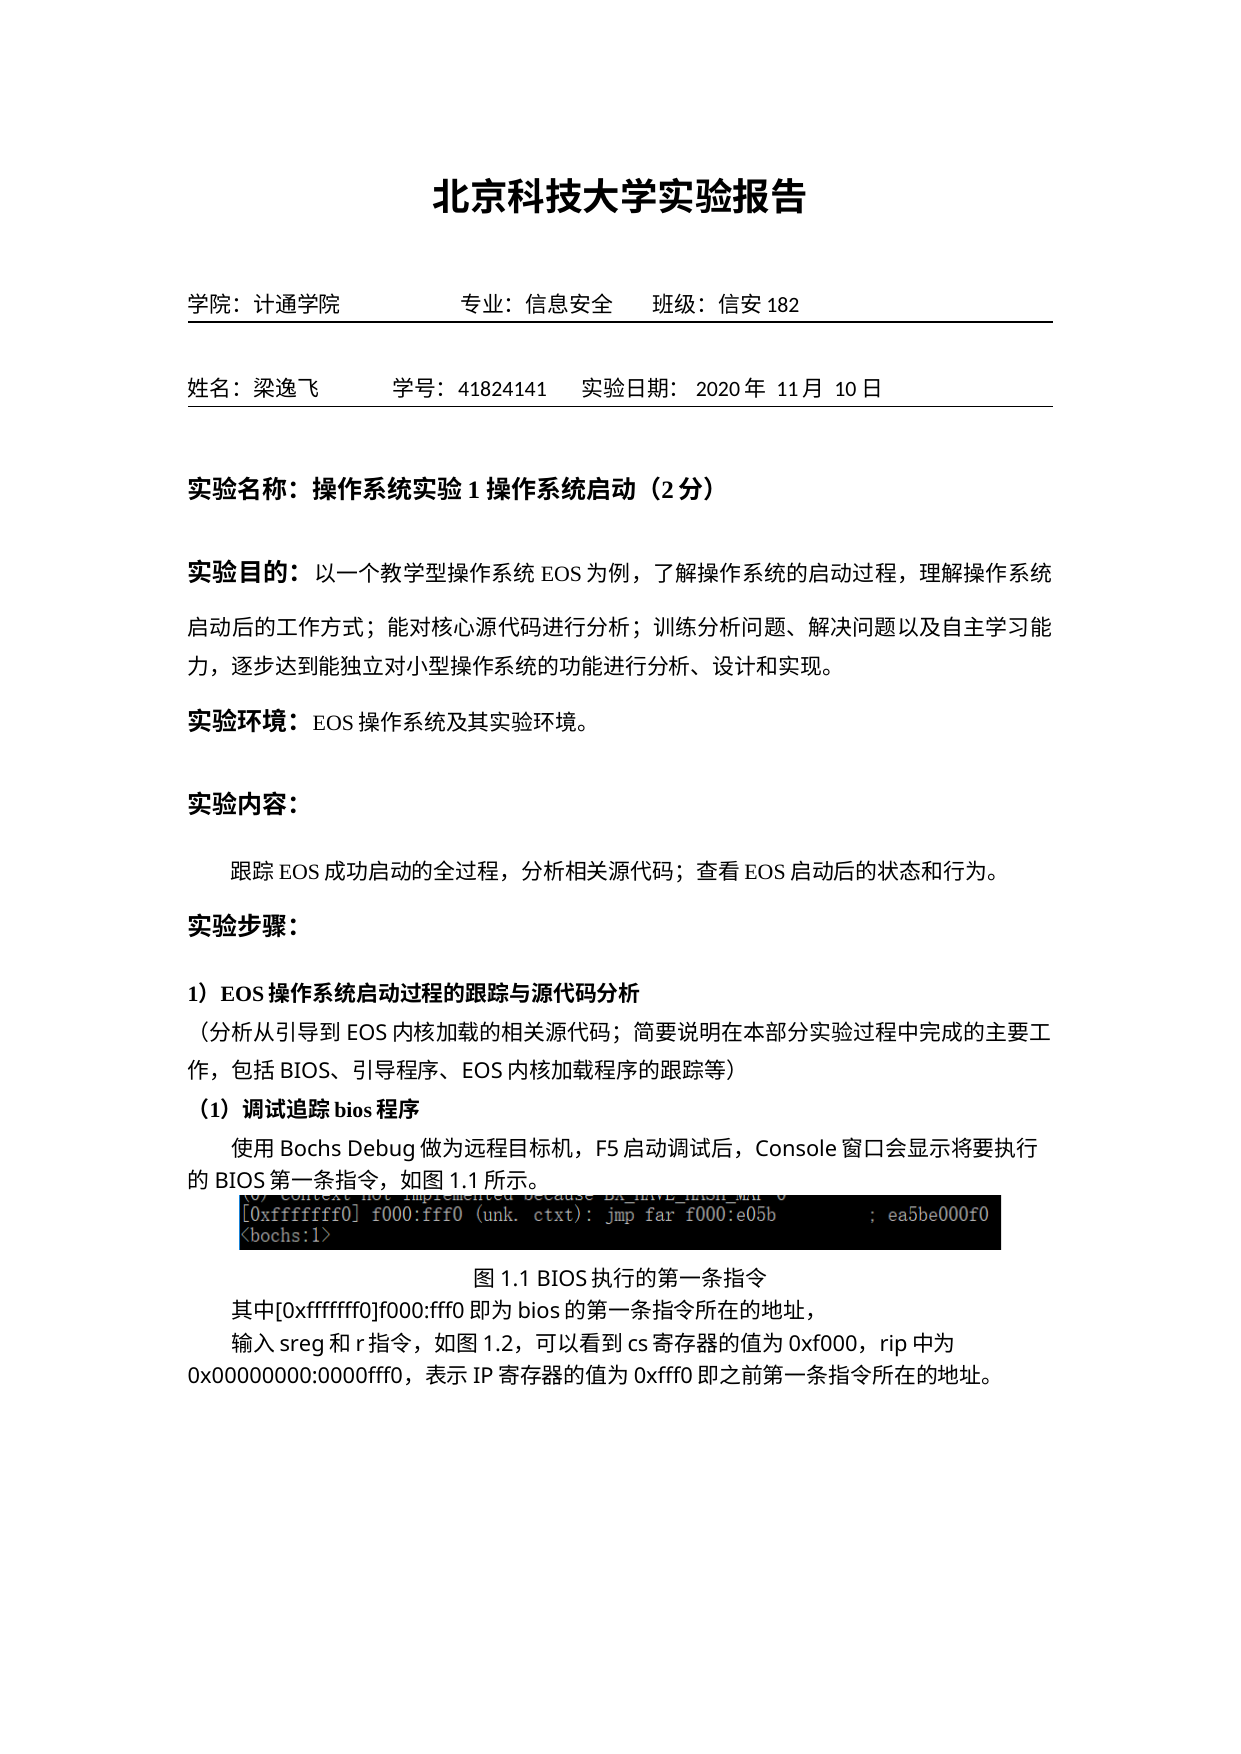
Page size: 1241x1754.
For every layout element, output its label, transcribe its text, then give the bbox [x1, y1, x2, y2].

text 1）EOS操作系统启动过程的跟踪与源代码分析 [187, 975, 1053, 1008]
picture [239, 1195, 1002, 1250]
text 实验步骤： [187, 892, 1053, 957]
text 姓名：梁逸飞 学号：41824141 实验日期： 2020年 11月 10日 [187, 371, 1053, 407]
text 使用Bochs Debug做为远程目标机，F5启动调试后，Console窗口会显示将要执行的 BIOS第一条指令，如图1.1所示。 [187, 1131, 1053, 1196]
text 跟踪EOS成功启动的全过程，分析相关源代码；查看EOS启动后的状态和行为。 [187, 853, 1053, 886]
text 其中[0xfffffff0]f000:fff0即为bios的第一条指令所在的地址， [187, 1293, 1053, 1326]
text 实验名称：操作系统实验1 操作系统启动（2分） [187, 455, 1053, 520]
text 实验环境：EOS操作系统及其实验环境。 [187, 687, 1053, 752]
text 北京科技大学实验报告 [187, 162, 1053, 227]
text 实验内容： [187, 770, 1053, 835]
text 实验目的：以一个教学型操作系统EOS为例，了解操作系统的启动过程，理解操作系统启动后的工作方式；能对核心源代码进行分析；训练分析问题、解决问题以及自主学习能力，逐步达到能独立对小型操作系统的功能进行分析、设计和实现。 [187, 538, 1053, 681]
text 输入sreg和r指令，如图1.2，可以看到cs寄存器的值为0xf000，rip中为0x00000000:0000fff0，表示IP寄存器的值为0xfff0即之前第一条指令所在的地址。 [187, 1326, 1053, 1391]
text 图1.1 BIOS执行的第一条指令 [187, 1261, 1053, 1293]
text （分析从引导到EOS内核加载的相关源代码；简要说明在本部分实验过程中完成的主要工作，包括BIOS、引导程序、EOS内核加载程序的跟踪等） [187, 1014, 1053, 1086]
list 调试追踪bios程序 [187, 1092, 1053, 1124]
text 学院：计通学院 专业：信息安全 班级：信安182 [187, 287, 1053, 323]
